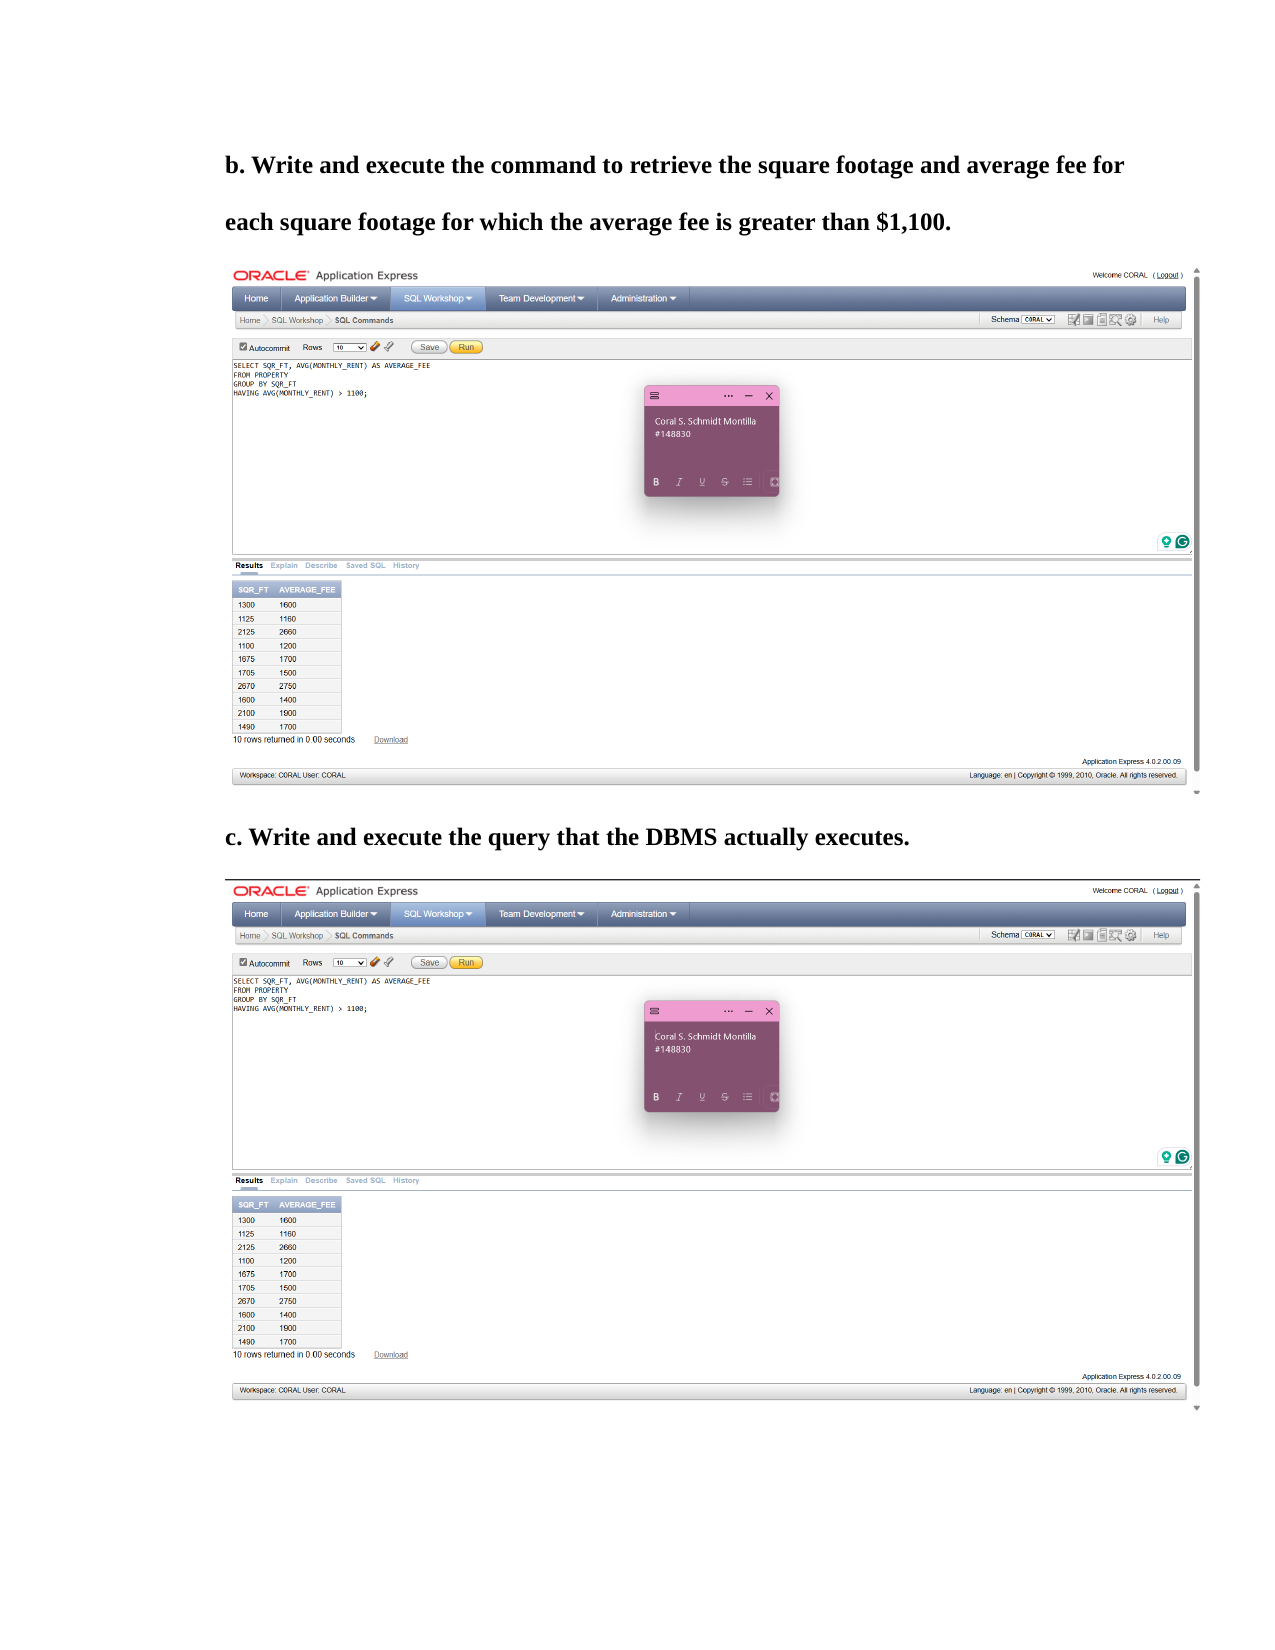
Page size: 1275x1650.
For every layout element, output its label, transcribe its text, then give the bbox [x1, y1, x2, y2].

picture [225, 879, 1200, 1412]
text b. Write and execute the command to retrieve the square footage and average fee for each square footage for which the average fee is greater than $1,100. [225, 150, 1125, 265]
picture [225, 265, 1200, 794]
text c. Write and execute the query that the DBMS actually executes. [225, 822, 1125, 879]
